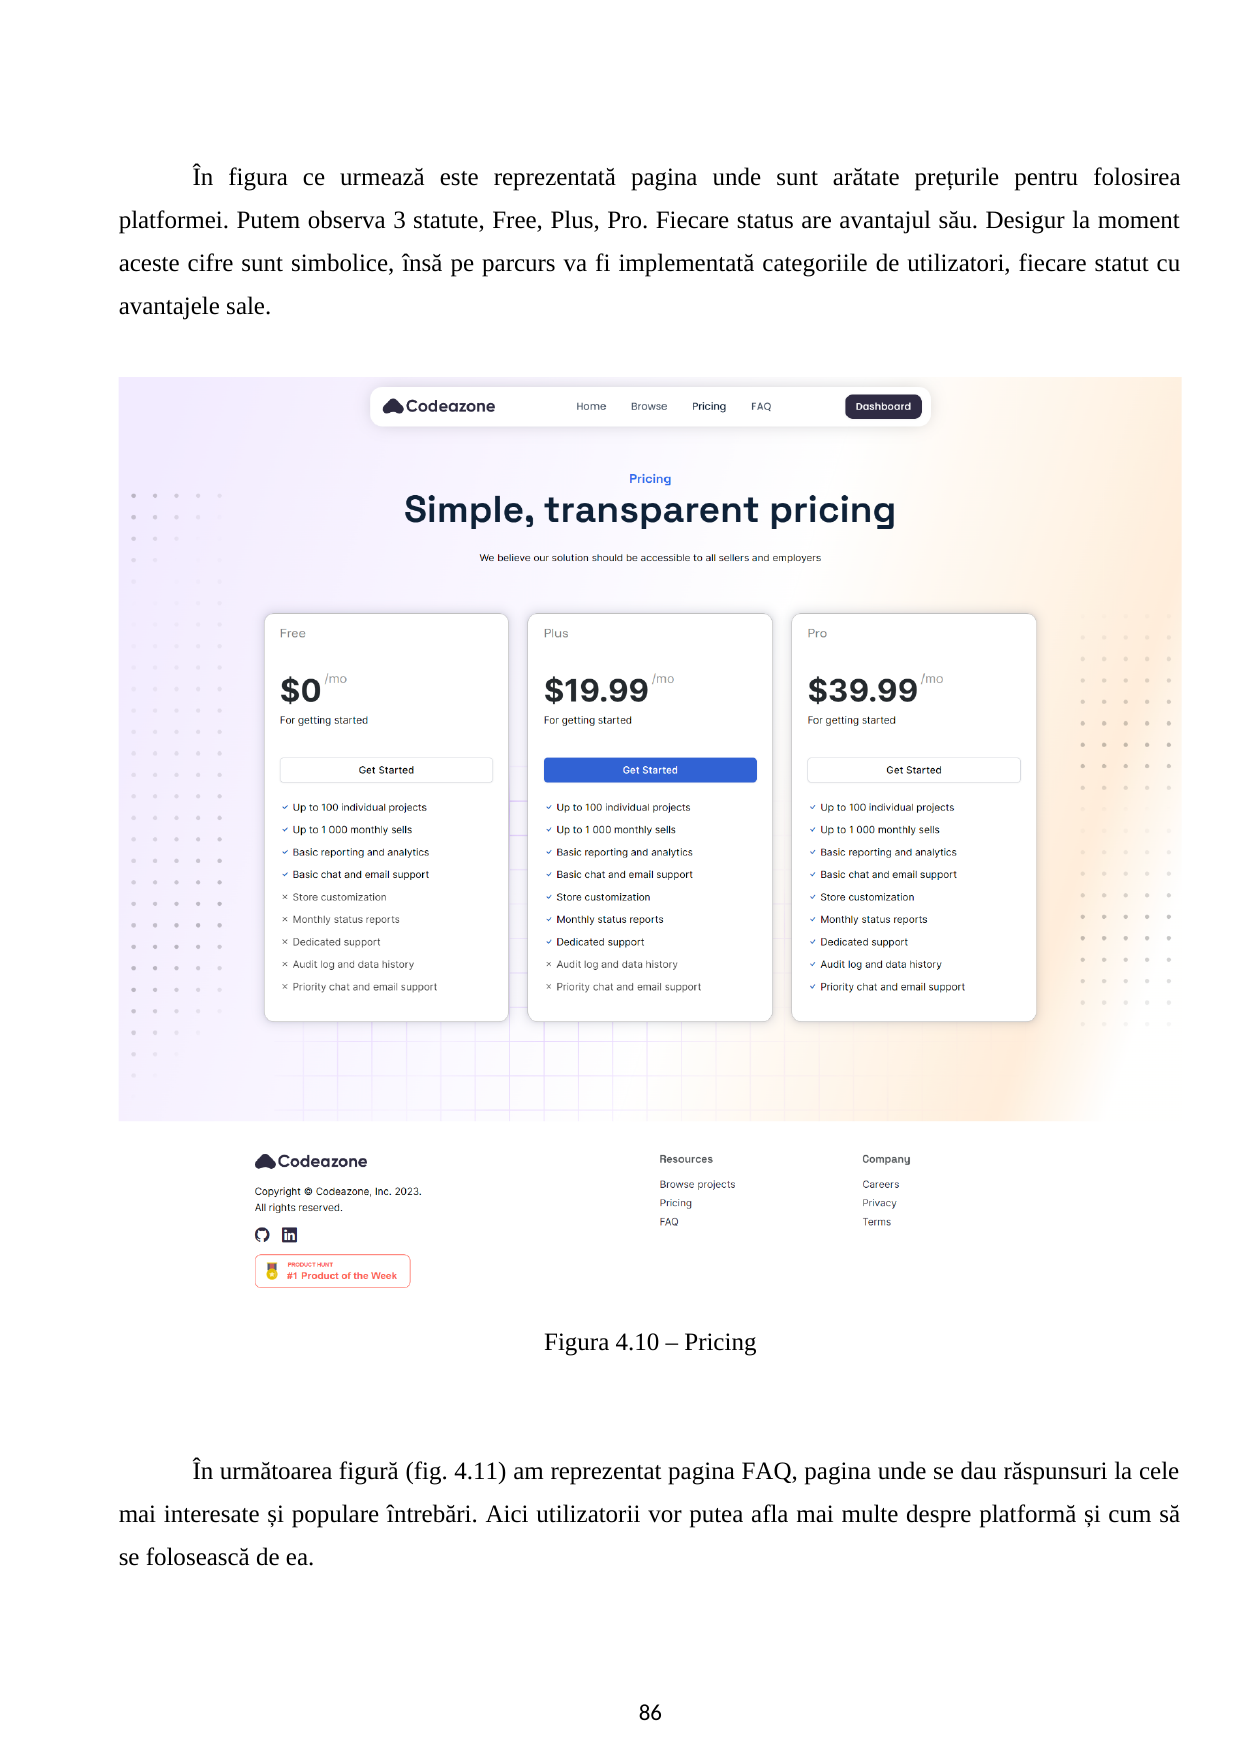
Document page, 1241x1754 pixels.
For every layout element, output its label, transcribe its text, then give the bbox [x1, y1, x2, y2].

text În următoarea figură (fig. 4.11) am reprezentat pagina FAQ, pagina unde se dau răspunsuri la cele mai interesate și populare întrebări. Aici utilizatorii vor putea afla mai multe despre platformă și cum să se folosească de ea. [118, 1456, 1182, 1571]
picture [118, 377, 1182, 1300]
text Figura 4.10 – Pricing [118, 1327, 1182, 1356]
text În figura ce urmează este reprezentată pagina unde sunt arătate prețurile pentru folosirea platformei. Putem observa 3 statute, Free, Plus, Pro. Fiecare status are avantajul său. Desigur la moment aceste cifre sunt simbolice, însă pe parcurs va fi implementată categoriile de utilizatori, fiecare statut cu avantajele sale. [118, 162, 1182, 320]
